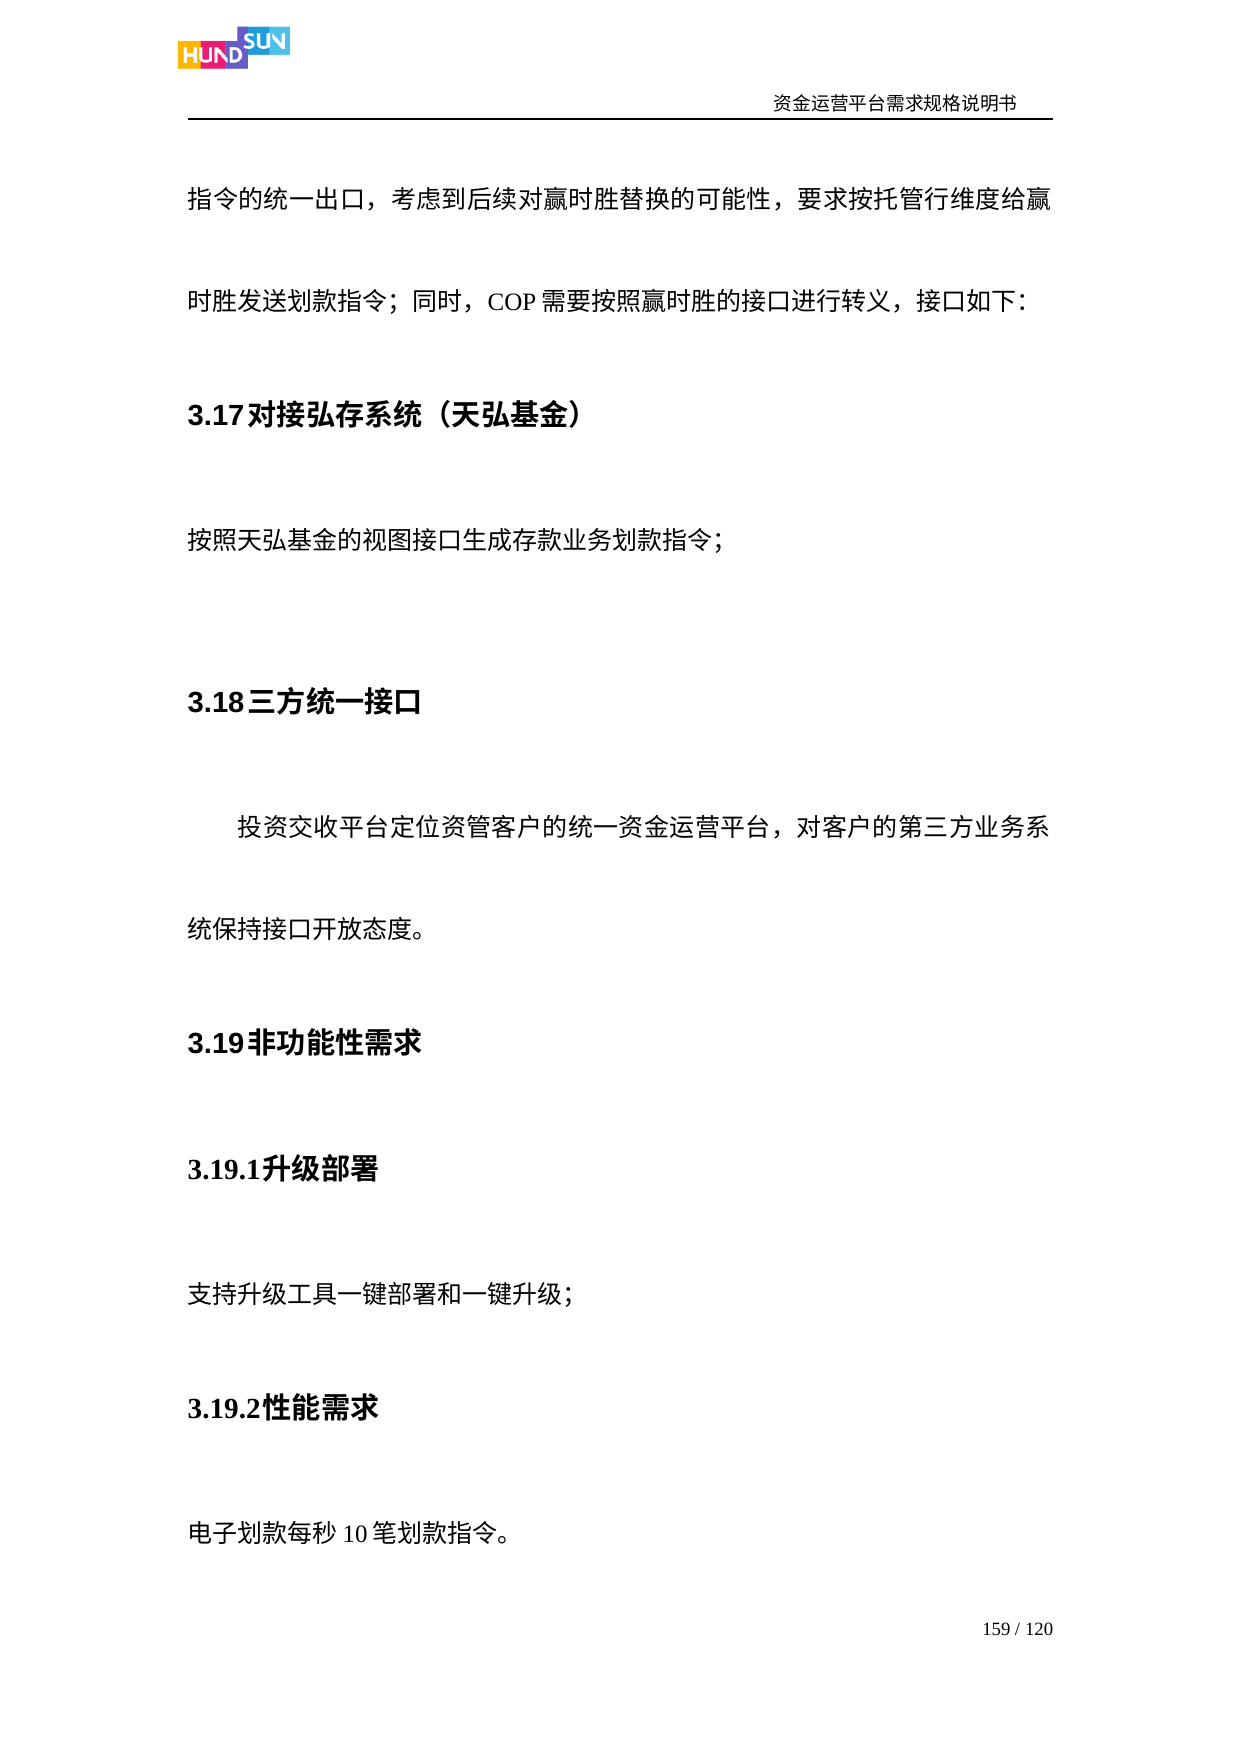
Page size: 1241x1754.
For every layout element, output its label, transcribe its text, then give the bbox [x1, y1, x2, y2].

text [187, 164, 1053, 334]
subtitle 性能需求 [187, 1372, 1053, 1440]
subtitle 三方统一接口 [187, 666, 1053, 734]
subtitle 升级部署 [187, 1133, 1053, 1201]
text 支持升级工具一键部署和一键升级； [187, 1259, 1053, 1327]
text 按照天弘基金的视图接口生成存款业务划款指令； [187, 505, 1053, 573]
picture [177, 26, 291, 69]
text 投资交收平台定位资管客户的统一资金运营平台，对客户的第三方业务系统保持接口开放态度。 [187, 792, 1053, 962]
subtitle 非功能性需求 [187, 1007, 1053, 1075]
subtitle 对接弘存系统（天弘基金） [187, 379, 1053, 447]
text 电子划款每秒10笔划款指令。 [187, 1498, 1053, 1566]
